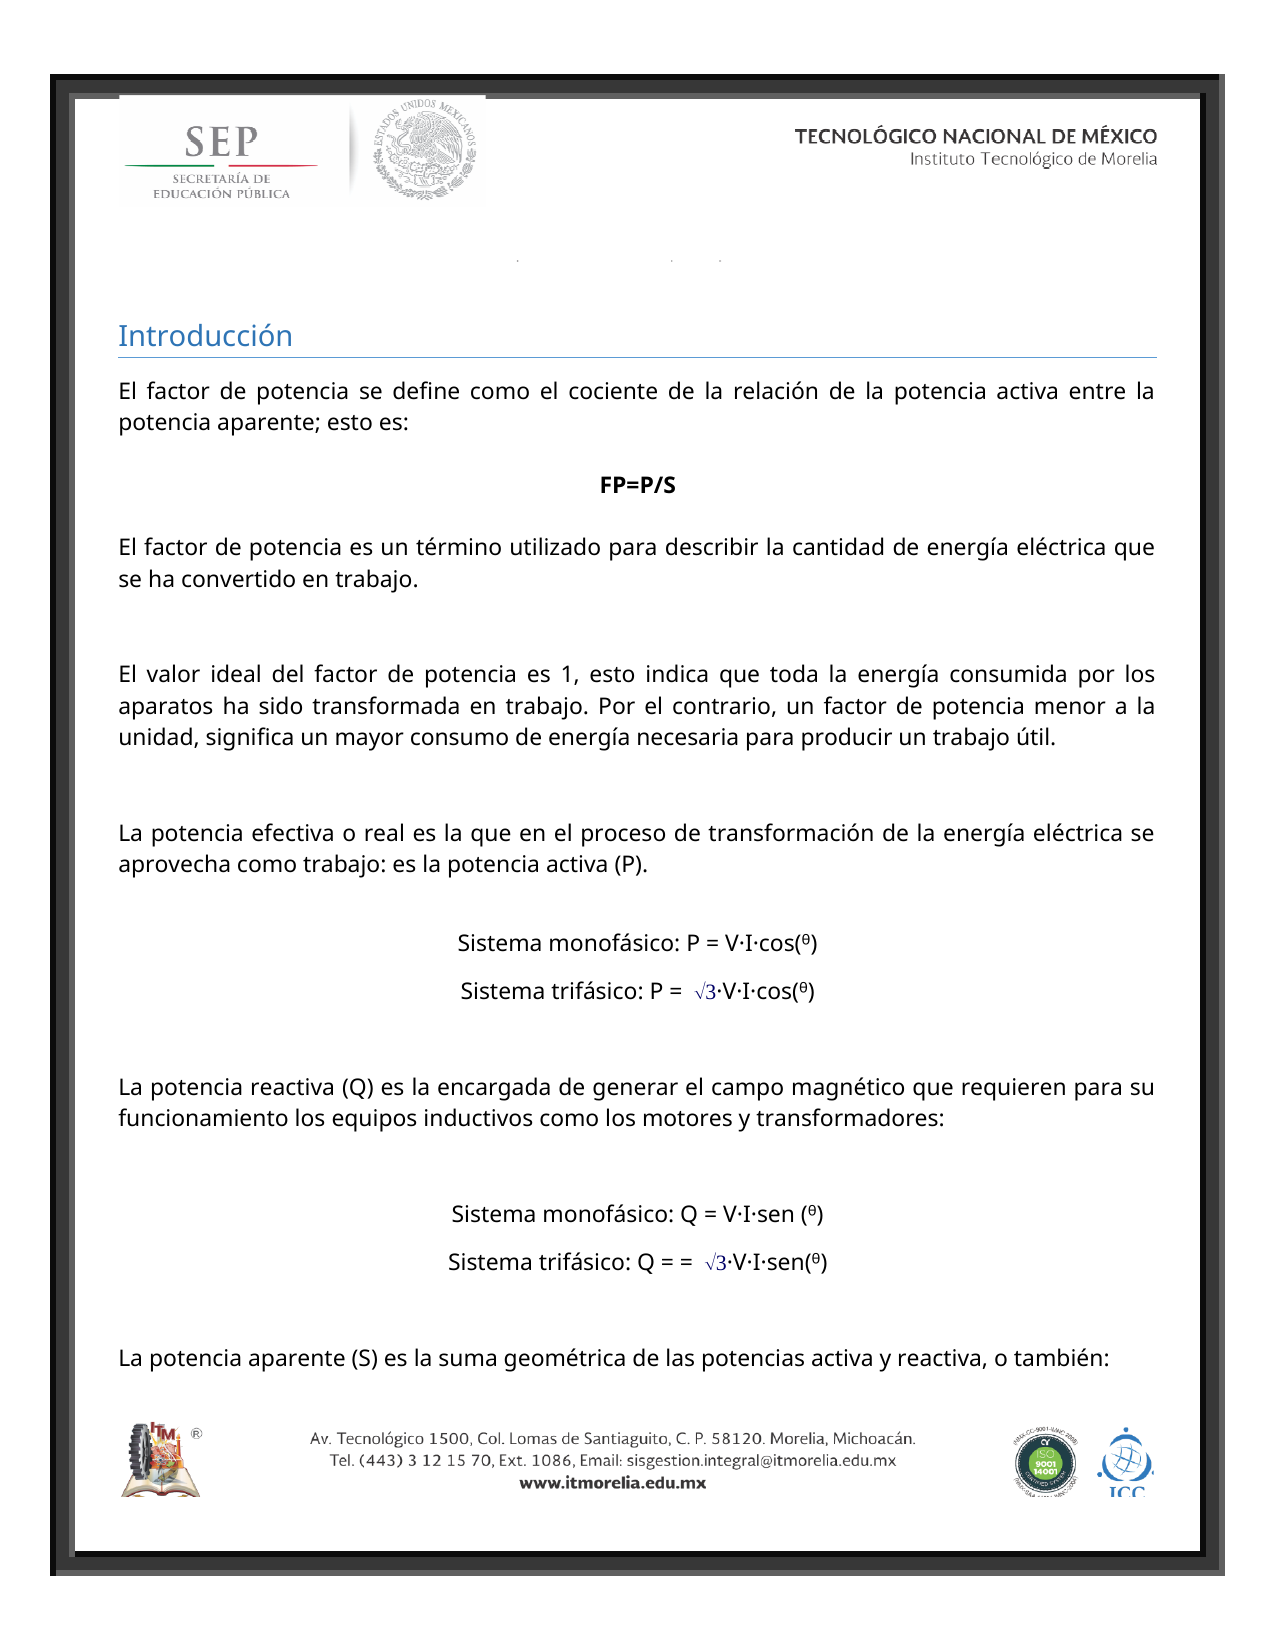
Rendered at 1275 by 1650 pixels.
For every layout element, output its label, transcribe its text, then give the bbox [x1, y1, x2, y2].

subtitle Introducción [118, 196, 1157, 357]
text FP=P/S [118, 469, 1157, 500]
text Sistema monofásico: Q = V·I·sen (ᶿ) [118, 1198, 1157, 1229]
text La potencia reactiva (Q) es la encargada de generar el campo magnético que requieren para su funcionamiento los equipos inductivos como los motores y transformadores: [118, 1071, 1157, 1133]
text Sistema trifásico: Q = =·V·I·sen(ᶿ) [118, 1246, 1157, 1277]
text La potencia aparente (S) es la suma geométrica de las potencias activa y reactiva, o también: [118, 1342, 1157, 1373]
picture [119, 95, 1157, 262]
text La potencia efectiva o real es la que en el proceso de transformación de la energía eléctrica se aprovecha como trabajo: es la potencia activa (P). [118, 817, 1157, 879]
text El valor ideal del factor de potencia es 1, esto indica que toda la energía consumida por los aparatos ha sido transformada en trabajo. Por el contrario, un factor de potencia menor a la unidad, significa un mayor consumo de energía necesaria para producir un trabajo útil. [118, 658, 1157, 752]
text Sistema trifásico: P =·V·I·cos(ᶿ) [118, 975, 1157, 1006]
text Sistema monofásico: P = V·I·cos(ᶿ) [118, 927, 1157, 958]
picture [119, 1421, 1154, 1497]
text El factor de potencia se define como el cociente de la relación de la potencia activa entre la potencia aparente; esto es: [118, 375, 1157, 438]
text El factor de potencia es un término utilizado para describir la cantidad de energía eléctrica que se ha convertido en trabajo. [118, 531, 1157, 594]
